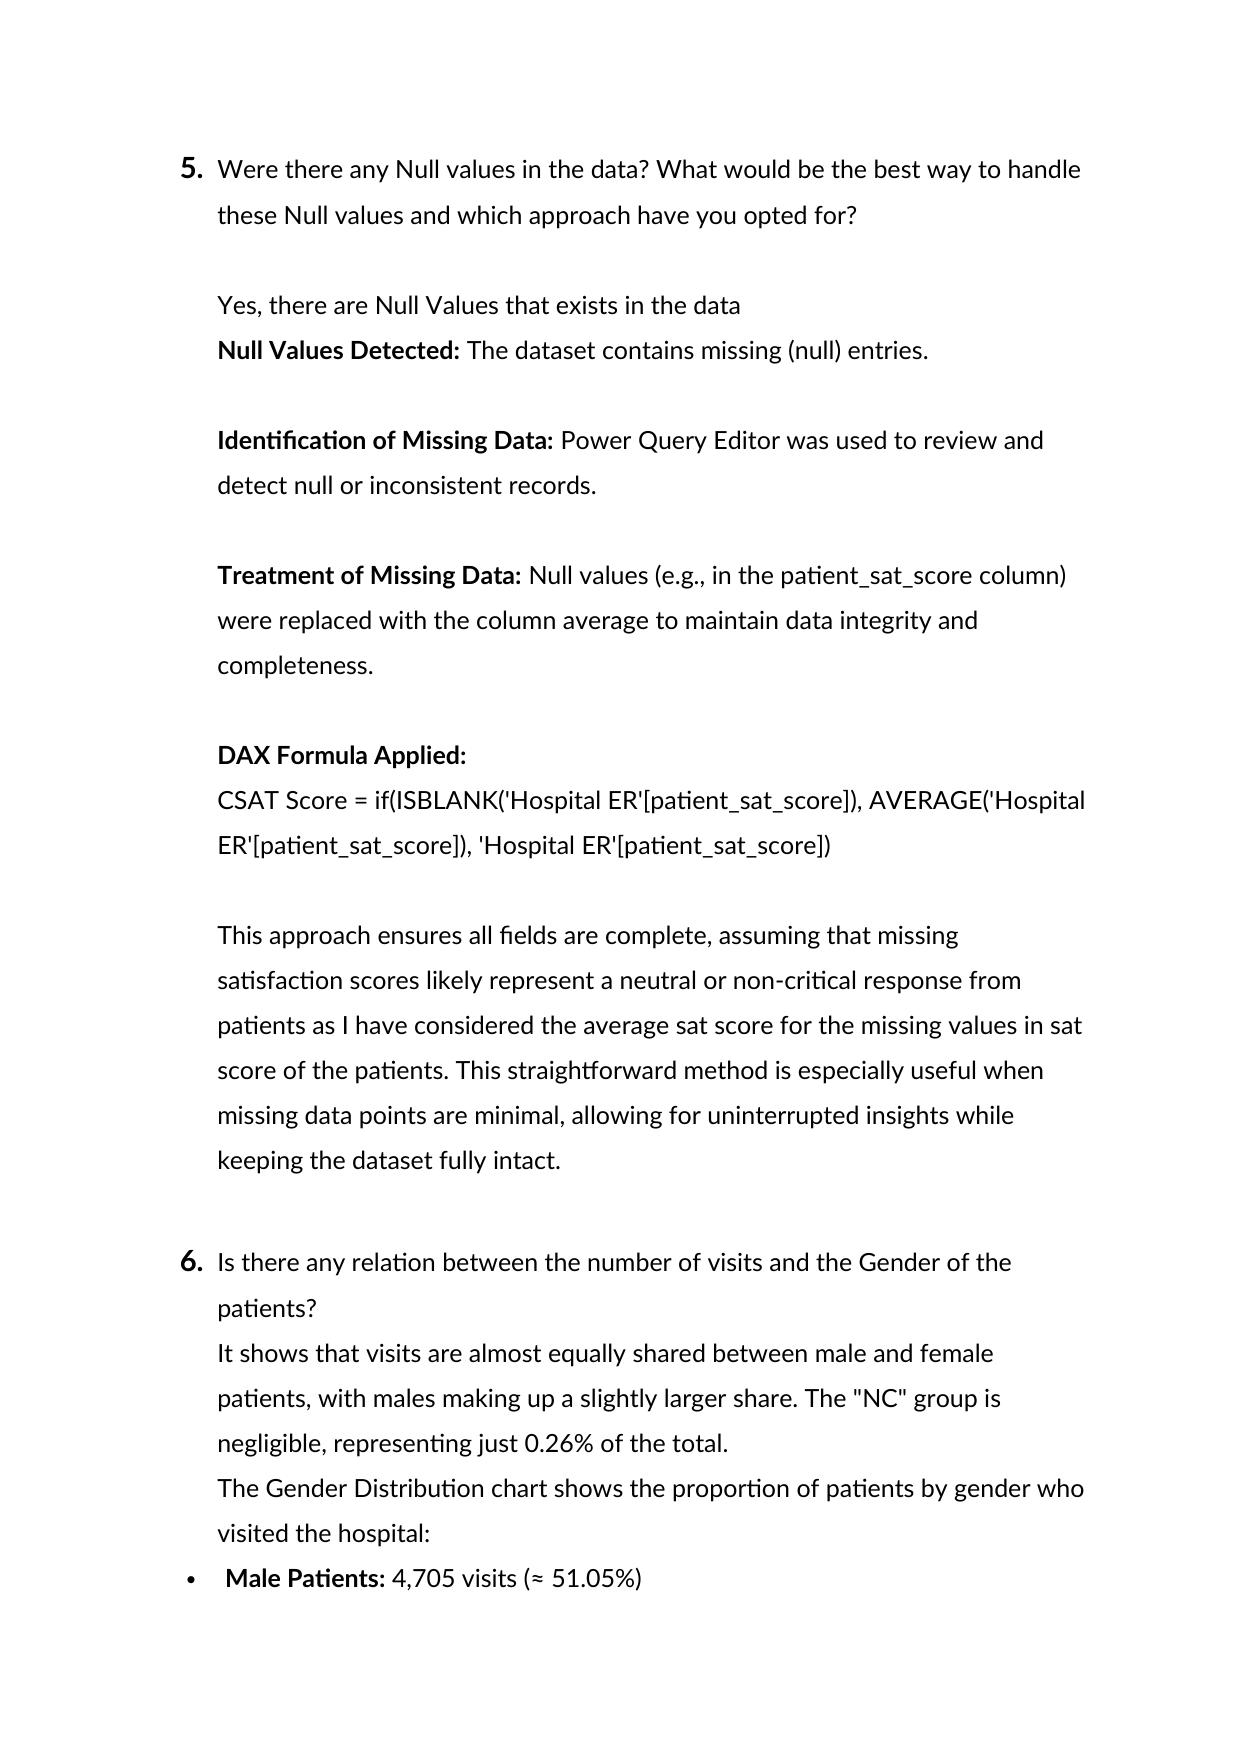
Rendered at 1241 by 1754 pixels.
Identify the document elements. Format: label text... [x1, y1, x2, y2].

list It shows that visits are almost equally shared between male and female patients, with males making up a slightly larger share. The "NC" group is negligible, representing just 0.26% of the total. [217, 1337, 1090, 1457]
list The Gender Distribution chart shows the proportion of patients by gender who visited the hospital: [217, 1472, 1090, 1547]
list Identification of Missing Data: Power Query Editor was used to review and detect null or inconsistent records. [217, 425, 1090, 500]
list Null Values Detected: The dataset contains missing (null) entries. [217, 335, 1090, 365]
list DAX Formula Applied: [217, 740, 1090, 770]
list CSAT Score = if(ISBLANK('Hospital ER'[patient_sat_score]), AVERAGE('Hospital ER'[patient_sat_score]), 'Hospital ER'[patient_sat_score]) [217, 785, 1090, 860]
list Were there any Null values in the data? What would be the best way to handle these Null values and which approach have you opted for? [179, 150, 1090, 230]
list This approach ensures all fields are complete, assuming that missing satisfaction scores likely represent a neutral or non-critical response from patients as I have considered the average sat score for the missing values in sat score of the patients. This straightforward method is especially useful when missing data points are minimal, allowing for uninterrupted insights while keeping the dataset fully intact. [217, 920, 1090, 1175]
list Yes, there are Null Values that exists in the data [217, 290, 1090, 320]
list Treatment of Missing Data: Null values (e.g., in the patient_sat_score column) were replaced with the column average to maintain data integrity and completeness. [217, 560, 1090, 680]
list Is there any relation between the number of visits and the Gender of the patients? [179, 1242, 1090, 1322]
list Male Patients: 4,705 visits (≈ 51.05%) [187, 1562, 1090, 1592]
